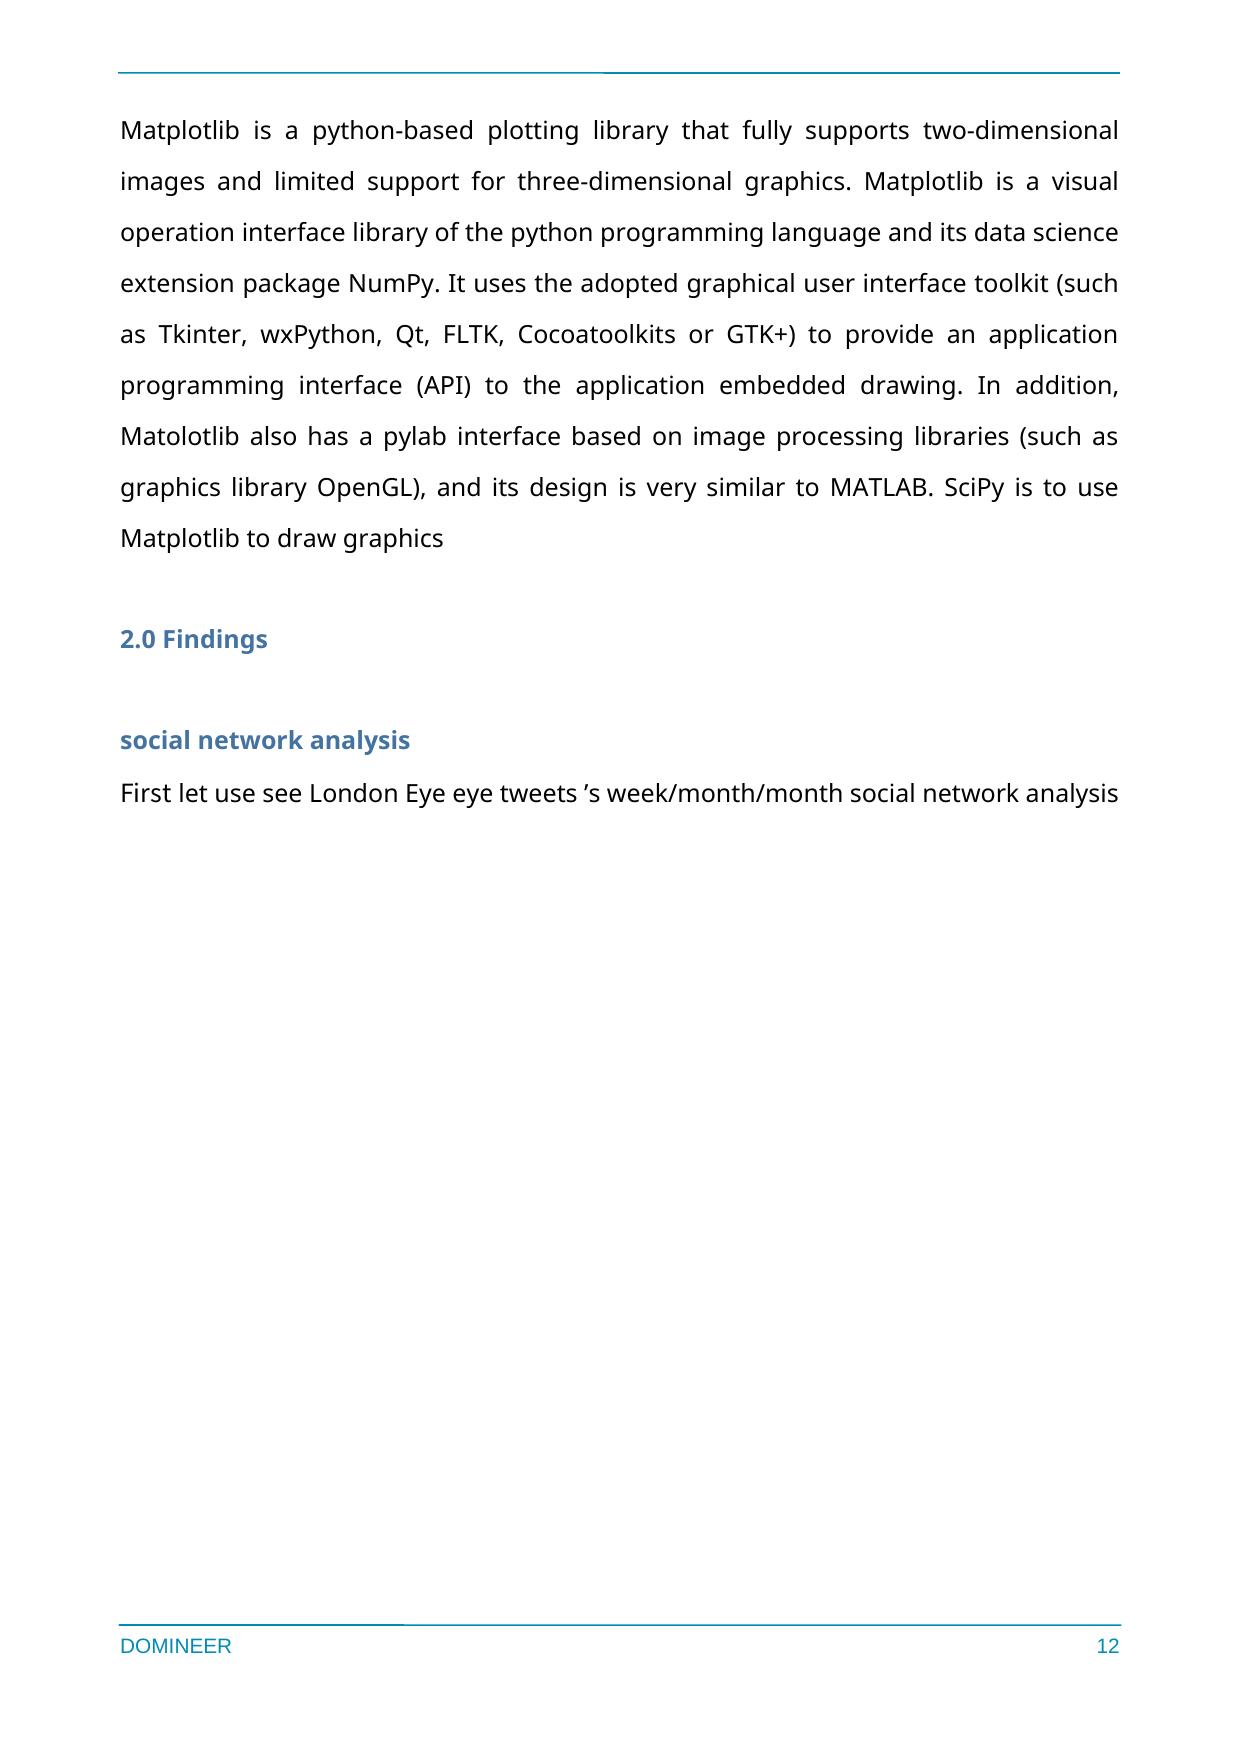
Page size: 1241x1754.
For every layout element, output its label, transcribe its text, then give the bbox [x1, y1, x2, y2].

text social network analysis [120, 723, 1120, 757]
text First let use see London Eye eye tweets ’s week/month/month social network analysis [120, 774, 1120, 810]
text Matplotlib is a python-based plotting library that fully supports two-dimensional images and limited support for three-dimensional graphics. Matplotlib is a visual operation interface library of the python programming language and its data science extension package NumPy. It uses the adopted graphical user interface toolkit (such as Tkinter, wxPython, Qt, FLTK, Cocoatoolkits or GTK+) to provide an application programming interface (API) to the application embedded drawing. In addition, Matolotlib also has a pylab interface based on image processing libraries (such as graphics library OpenGL), and its design is very similar to MATLAB. SciPy is to use Matplotlib to draw graphics [120, 112, 1120, 555]
text 2.0 Findings [120, 622, 1120, 656]
